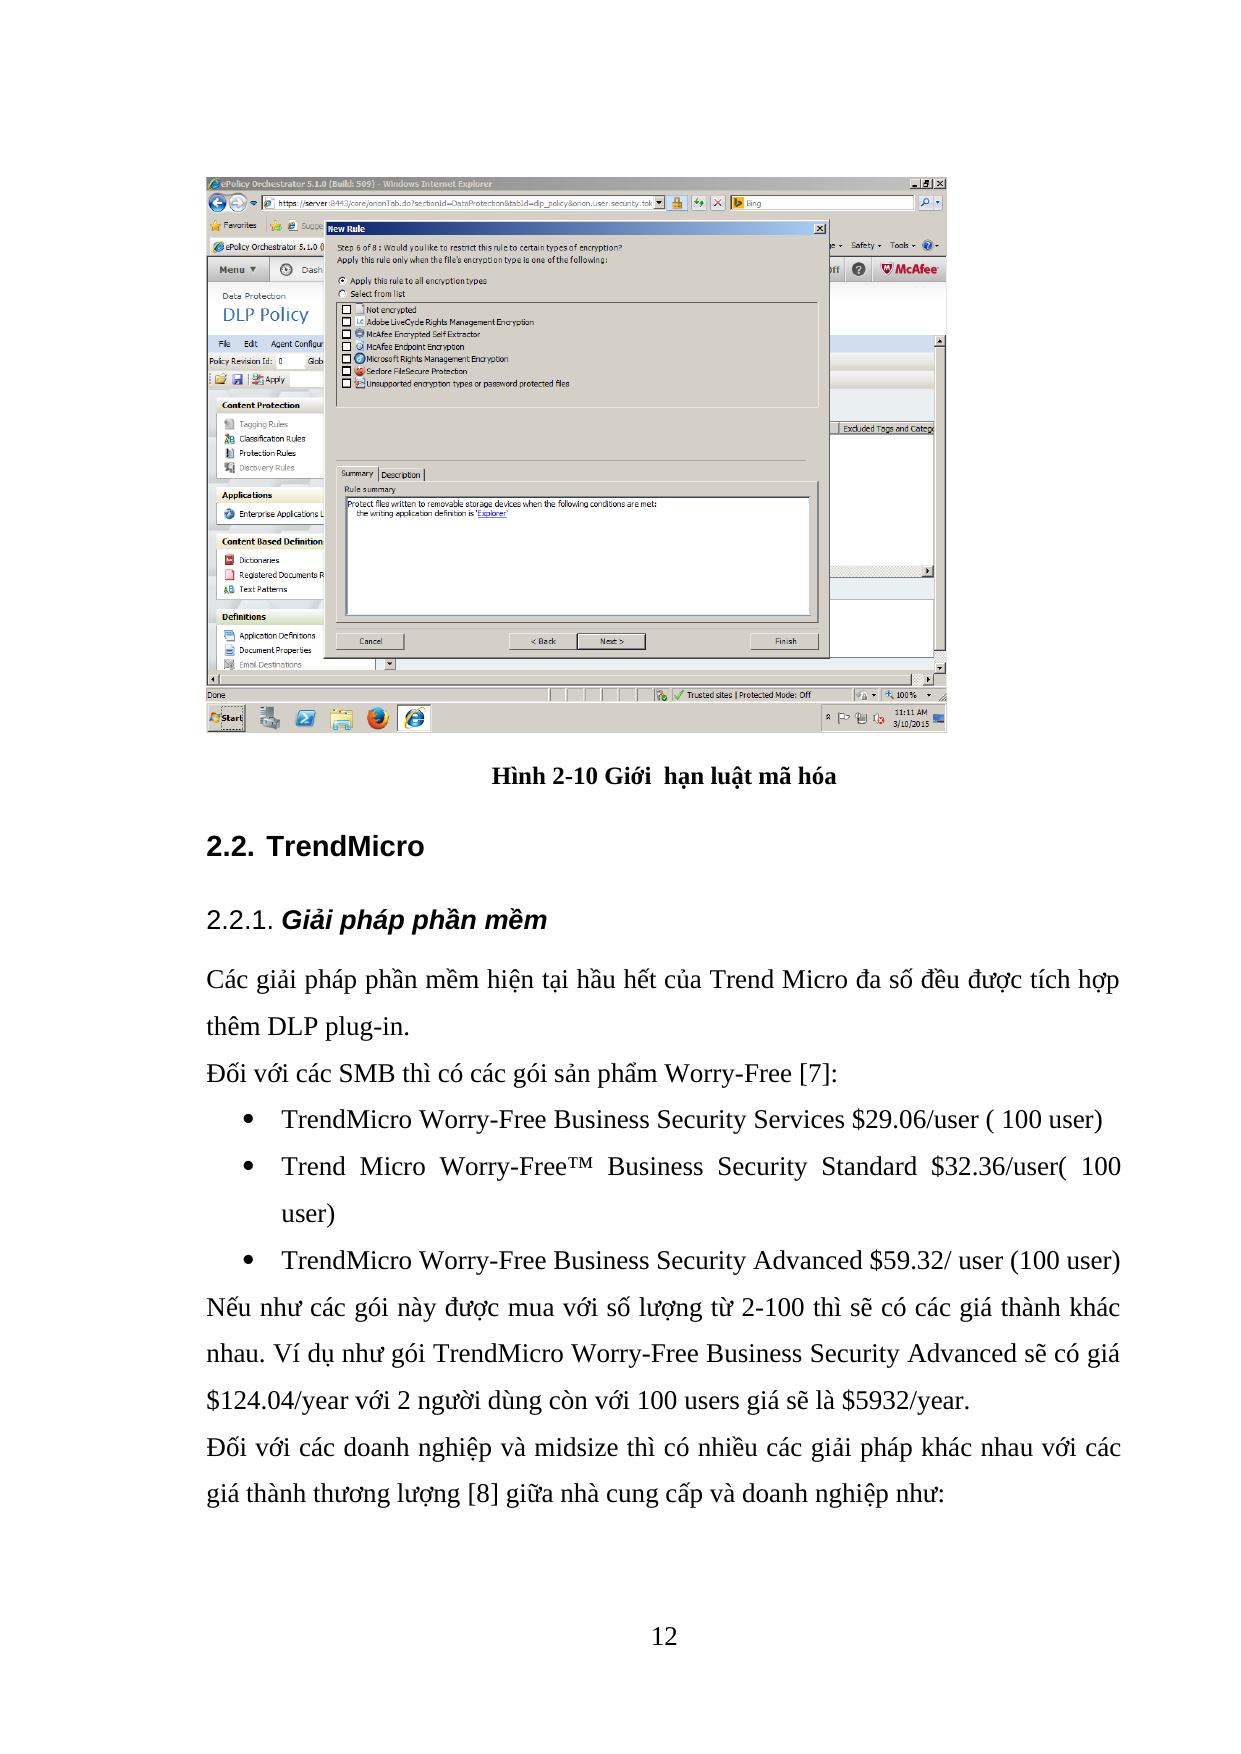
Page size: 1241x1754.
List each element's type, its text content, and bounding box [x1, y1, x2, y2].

list Trend Micro Worry-Free™ Business Security Standard $32.36/user( 100 user) [244, 1150, 1122, 1228]
list Đối với các doanh nghiệp và midsize thì có nhiều các giải pháp khác nhau với các giá thành thương lượng giữa nhà cung cấp và doanh nghiệp như: [206, 1431, 1122, 1508]
subtitle TrendMicro [206, 829, 1122, 862]
list Các giải pháp phần mềm hiện tại hầu hết của Trend Micro đa số đều được tích hợp thêm DLP plug-in. [206, 963, 1122, 1041]
list Đối với các SMB thì có các gói sản phẩm Worry-Free : [206, 1057, 1122, 1088]
list TrendMicro Worry-Free Business Security Services $29.06/user ( 100 user) [244, 1103, 1122, 1135]
list TrendMicro Worry-Free Business Security Advanced $59.32/ user (100 user) [244, 1244, 1122, 1275]
list Nếu như các gói này được mua với số lượng từ 2-100 thì sẽ có các giá thành khác nhau. Ví dụ như gói TrendMicro Worry-Free Business Security Advanced sẽ có giá $124.04/year với 2 người dùng còn với 100 users giá sẽ là $5932/year. [206, 1291, 1122, 1415]
picture [206, 177, 947, 733]
subtitle Giải pháp phần mềm [206, 904, 1122, 935]
